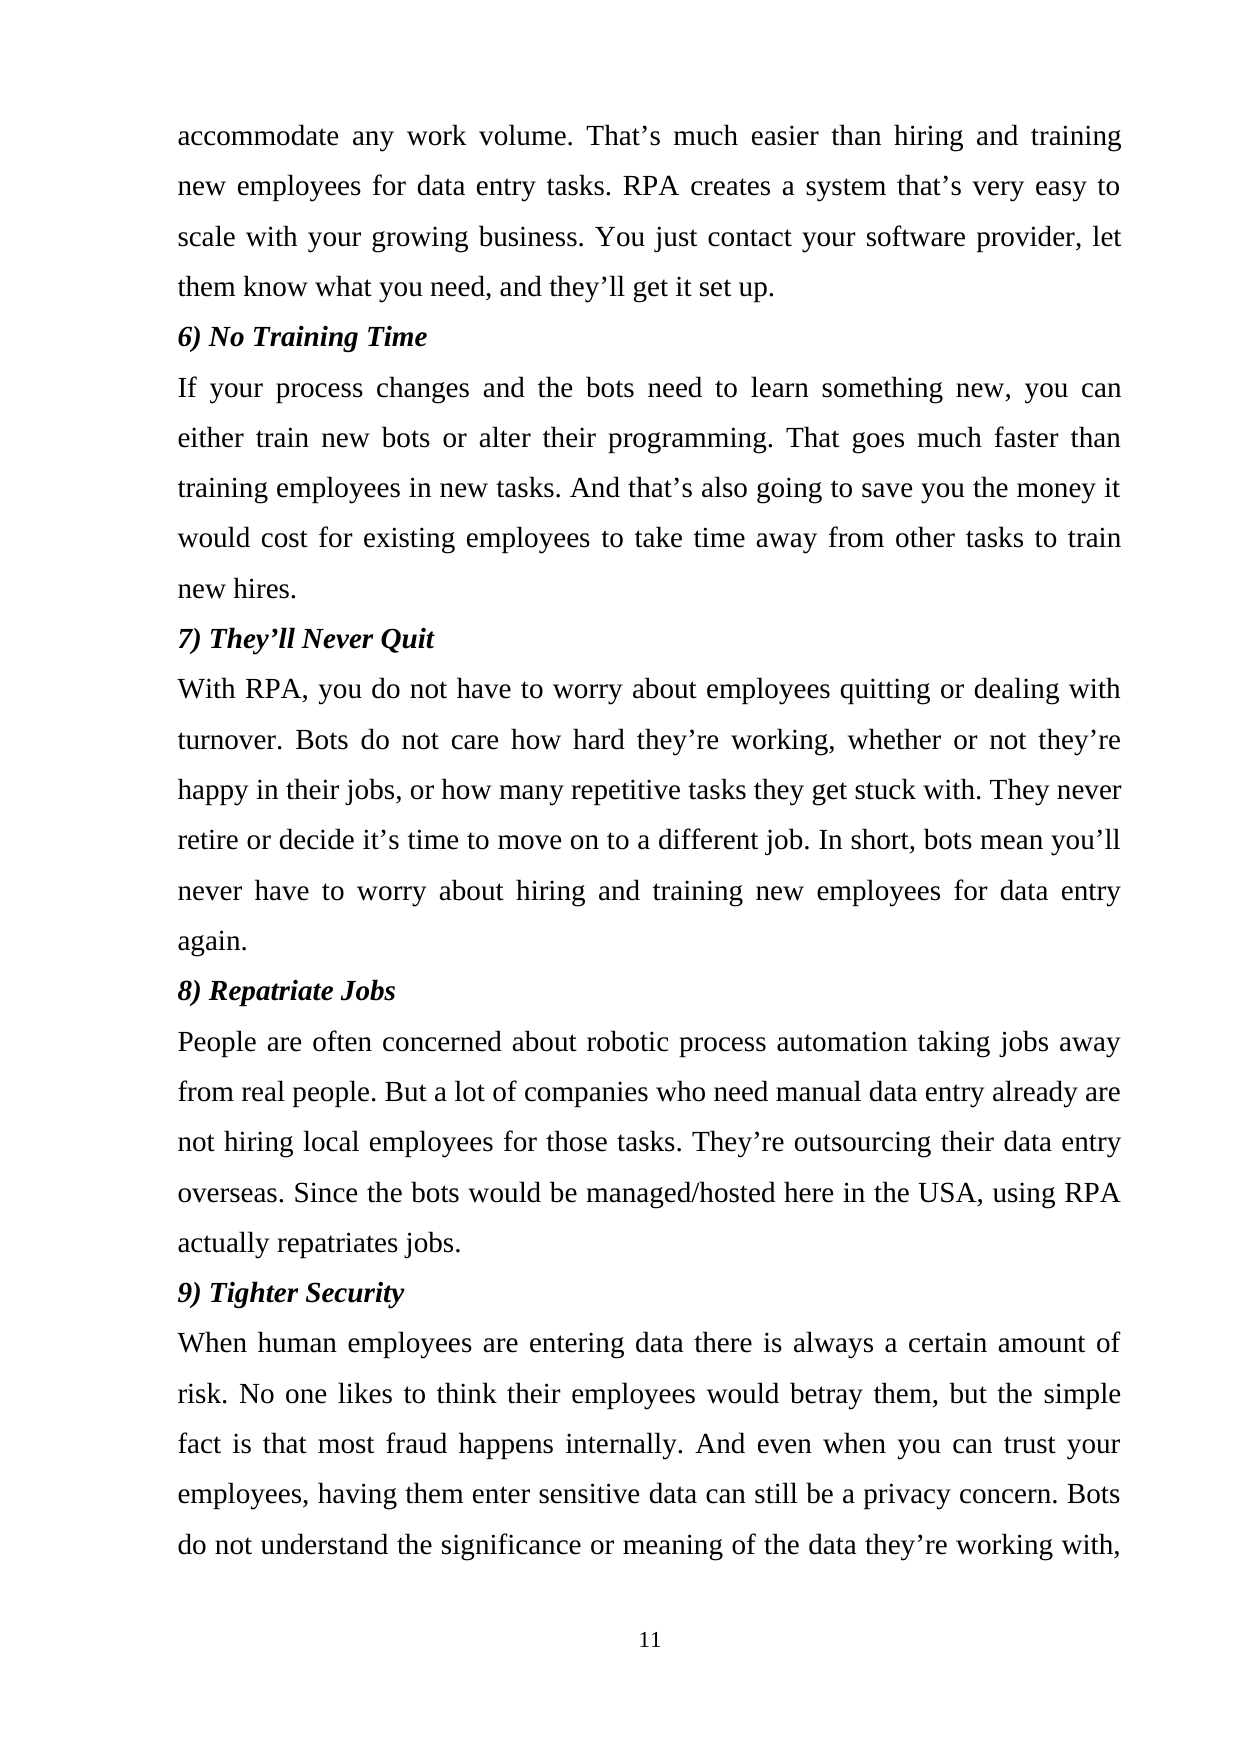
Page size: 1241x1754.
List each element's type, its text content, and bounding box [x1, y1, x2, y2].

text 7) They’ll Never Quit [177, 621, 1122, 655]
text People are often concerned about robotic process automation taking jobs away from real people. But a lot of companies who need manual data entry already are not hiring local employees for those tasks. They’re outsourcing their data entry overseas. Since the bots would be managed/hosted here in the USA, using RPA actually repatriates jobs. [177, 1024, 1122, 1258]
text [177, 1326, 1122, 1560]
text 6) No Training Time [177, 319, 1122, 353]
text 8) Repatriate Jobs [177, 973, 1122, 1007]
text 9) Tighter Security [177, 1275, 1122, 1309]
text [177, 118, 1122, 303]
text With RPA, you do not have to worry about employees quitting or dealing with turnover. Bots do not care how hard they’re working, whether or not they’re happy in their jobs, or how many repetitive tasks they get stuck with. They never retire or decide it’s time to move on to a different job. In short, bots mean you’ll never have to worry about hiring and training new employees for data entry again. [177, 672, 1122, 957]
text If your process changes and the bots need to learn something new, you can either train new bots or alter their programming. That goes much faster than training employees in new tasks. And that’s also going to save you the money it would cost for existing employees to take time away from other tasks to train new hires. [177, 370, 1122, 604]
